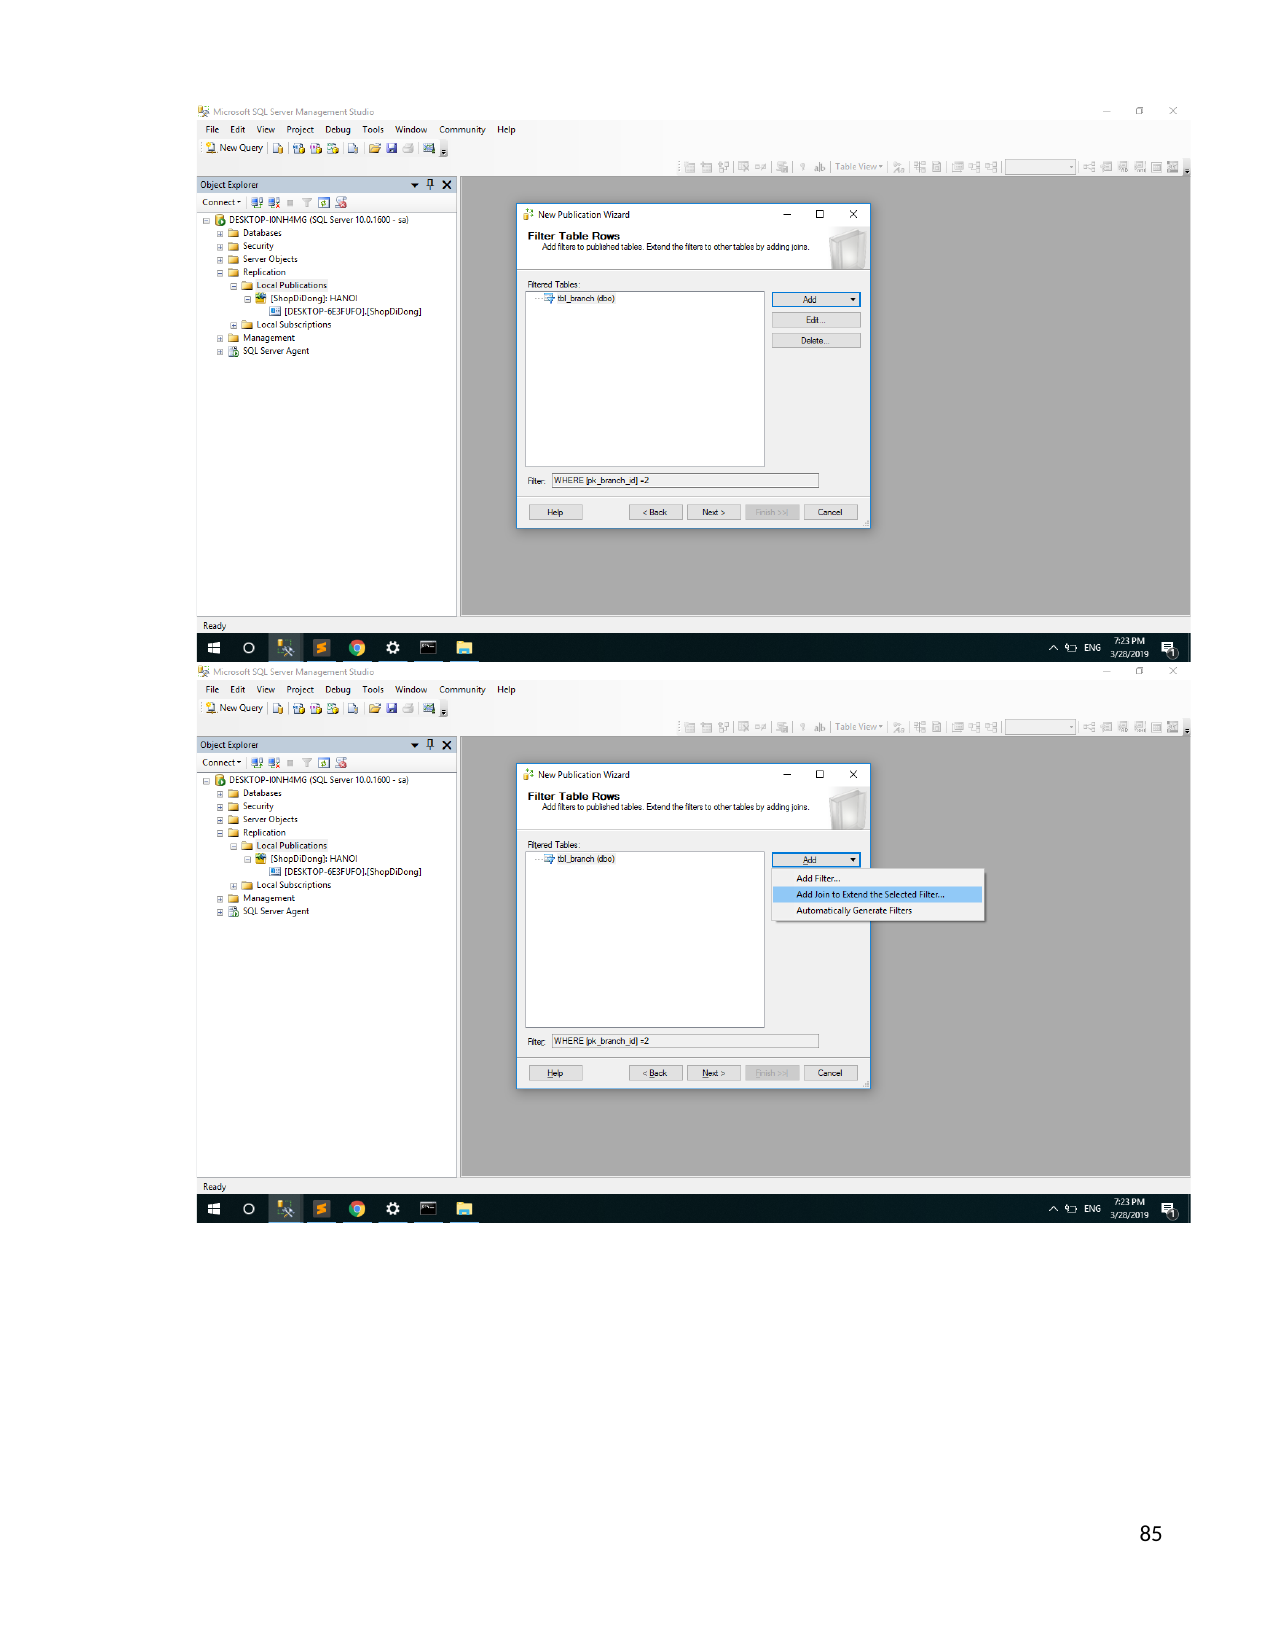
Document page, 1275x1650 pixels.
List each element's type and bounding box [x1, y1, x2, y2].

picture [196, 103, 1191, 662]
picture [196, 664, 1191, 1223]
